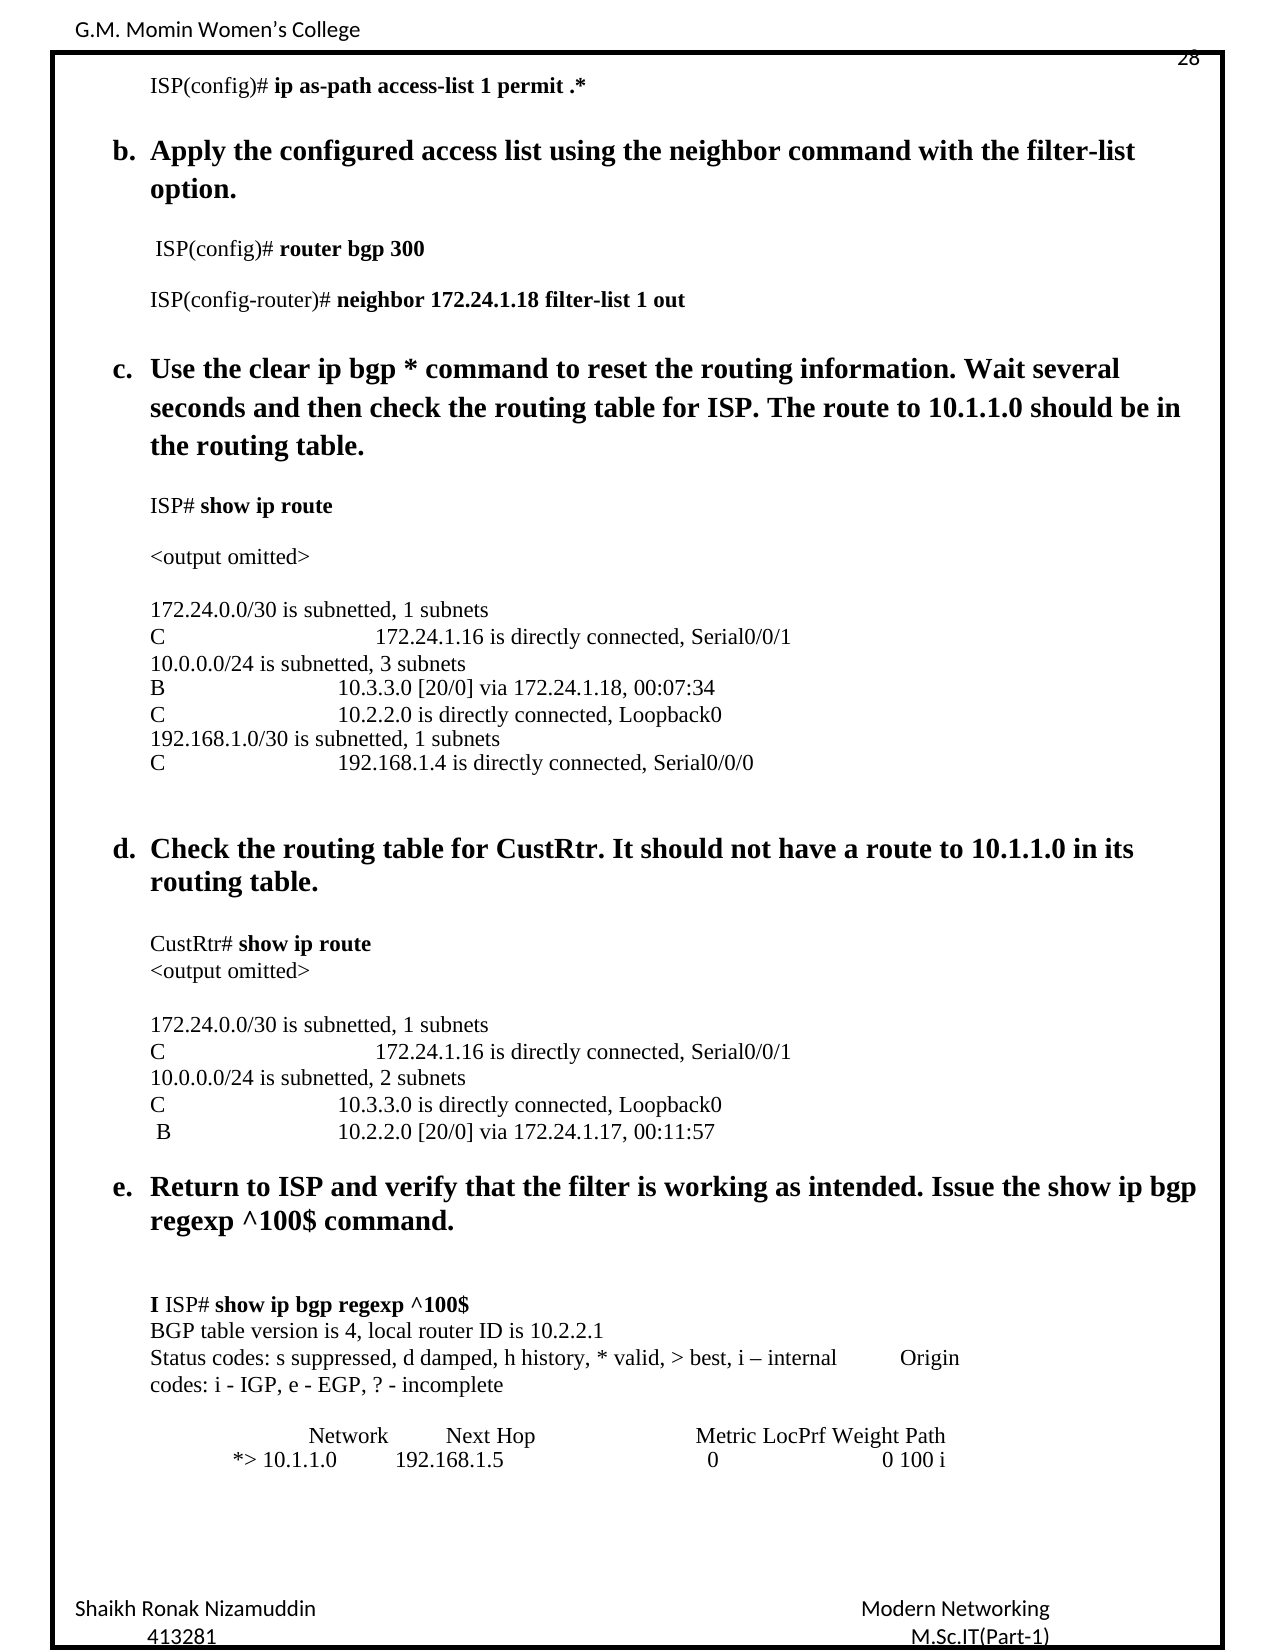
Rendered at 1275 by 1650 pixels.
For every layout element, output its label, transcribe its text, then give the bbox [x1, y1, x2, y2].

text ISP# show ip route [150, 492, 1200, 518]
text BGP table version is 4, local router ID is 10.2.2.1 [150, 1318, 1200, 1344]
text <output omitted> [150, 957, 1200, 983]
text C 172.24.1.16 is directly connected, Serial0/0/1 10.0.0.0/24 is subnetted, 2 subnets [150, 1038, 808, 1091]
text 172.24.0.0/30 is subnetted, 1 subnets [150, 597, 1200, 623]
text C 172.24.1.16 is directly connected, Serial0/0/1 10.0.0.0/24 is subnetted, 3 subnets [150, 623, 808, 676]
text C 192.168.1.4 is directly connected, Serial0/0/0 [150, 752, 1200, 775]
list Use the clear ip bgp * command to reset the routing information. Wait several seconds and then check the routing table for ISP. The route to 10.1.1.0 should be in the routing table. [112, 351, 1200, 462]
text ISP(config-router)# neighbor 172.24.1.18 filter-list 1 out [150, 286, 1200, 312]
text ISP(config)# ip as-path access-list 1 permit .* [150, 75, 1200, 98]
list Apply the configured access list using the neighbor command with the filter-list option. [112, 133, 1200, 205]
subtitle I ISP# show ip bgp regexp ^100$ [150, 1291, 1200, 1317]
text 192.168.1.0/30 is subnetted, 1 subnets [150, 728, 1200, 751]
text C 10.3.3.0 is directly connected, Loopback0 [150, 1091, 746, 1117]
text CustRtr# show ip route [150, 930, 1200, 957]
text *> 10.1.1.0 192.168.1.5 0 0 100 i [150, 1449, 945, 1472]
text C 10.2.2.0 is directly connected, Loopback0 [150, 701, 746, 727]
text ISP(config)# router bgp 300 [150, 235, 1200, 261]
text B 10.2.2.0 [20/0] via 172.24.1.17, 00:11:57 [150, 1118, 746, 1144]
list Return to ISP and verify that the filter is working as intended. Issue the show ip bgp regexp ^100$ command. [112, 1169, 1200, 1236]
list Check the routing table for CustRtr. It should not have a route to 10.1.1.0 in its routing table. [112, 831, 1200, 898]
text Network Next Hop Metric LocPrf Weight Path [150, 1424, 946, 1448]
text B 10.3.3.0 [20/0] via 172.24.1.18, 00:07:34 [150, 677, 1200, 700]
text 172.24.0.0/30 is subnetted, 1 subnets [150, 1011, 1200, 1037]
text Status codes: s suppressed, d damped, h history, * valid, > best, i – internal Origin codes: i - IGP, e - EGP, ? - incomplete [150, 1344, 995, 1397]
text <output omitted> [150, 543, 1200, 569]
